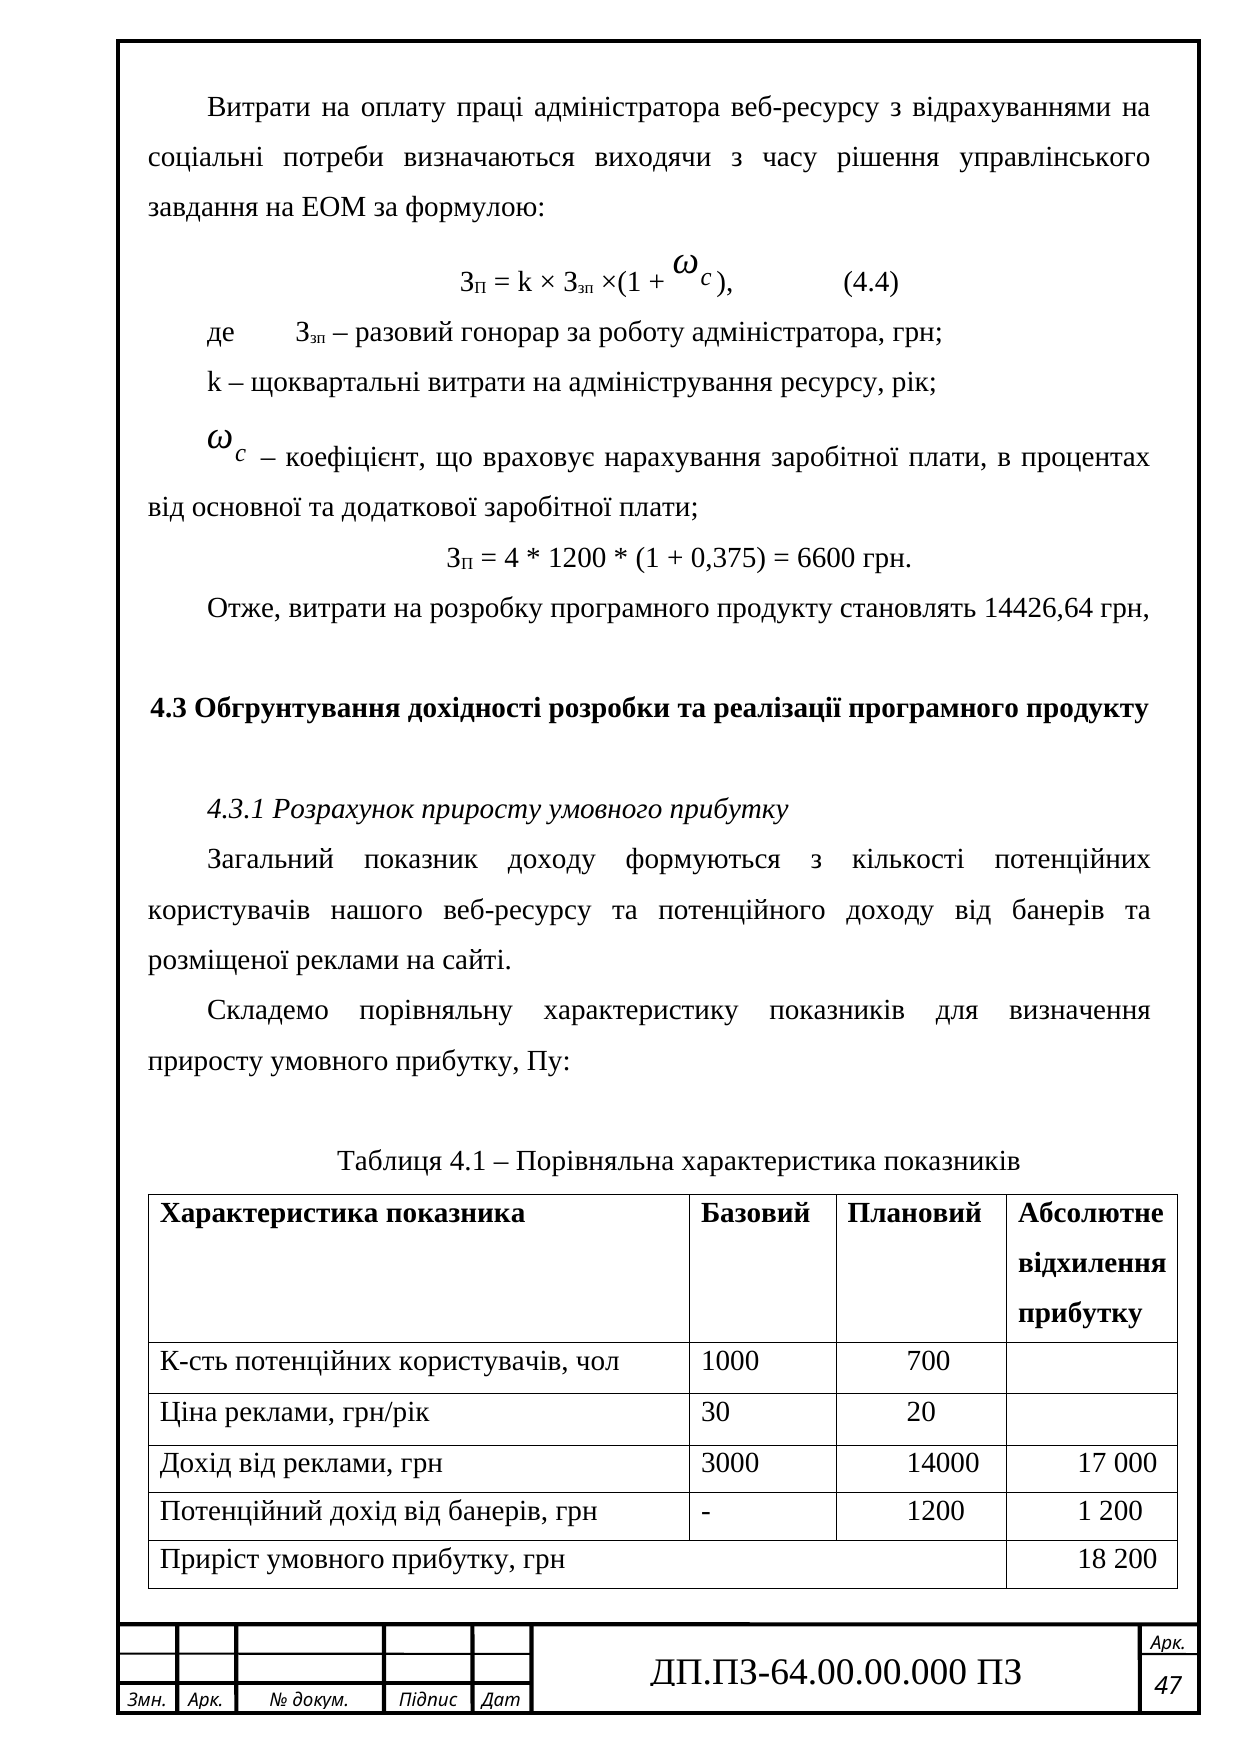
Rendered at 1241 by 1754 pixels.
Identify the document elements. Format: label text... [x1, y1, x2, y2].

table_cell 17 000 [1007, 1446, 1177, 1492]
table_header Базовий [690, 1195, 836, 1342]
text – коефіцієнт, що враховує нарахування заробітної плати, в процентах від основної та додаткової заробітної плати; [148, 415, 1152, 523]
table_cell [1007, 1394, 1177, 1444]
table_cell Ціна реклами, грн/рік [149, 1394, 689, 1444]
table_cell - [690, 1493, 836, 1540]
text Таблиця 4.1 – Порівняльна характеристика показників [148, 1143, 1152, 1177]
text k – щоквартальні витрати на адміністрування ресурсу, рік; [148, 364, 1152, 398]
table_cell 20 [837, 1394, 1006, 1444]
table_cell 18 200 [1007, 1541, 1177, 1588]
table_cell К-сть потенційних користувачів, чол [149, 1343, 689, 1393]
table_header Плановий [837, 1195, 1006, 1342]
table_cell 1000 [690, 1343, 836, 1393]
table_cell 700 [837, 1343, 1006, 1393]
table_cell Дохід від реклами, грн [149, 1446, 689, 1492]
text Отже, витрати на розробку програмного продукту становлять 14426,64 грн, [148, 590, 1152, 623]
table_cell 3000 [690, 1446, 836, 1492]
text ЗП = k × Ззп ×(1 + ), (4.4) [148, 239, 1152, 297]
table_cell 14000 [837, 1446, 1006, 1492]
text 4.3.1 Розрахунок приросту умовного прибутку [148, 791, 1152, 825]
table_header Абсолютне відхилення прибутку [1007, 1195, 1177, 1342]
table_cell Приріст умовного прибутку, грн [149, 1541, 1006, 1588]
table_cell [1007, 1343, 1177, 1393]
table_cell 1 200 [1007, 1493, 1177, 1540]
text ЗП = 4 * 1200 * (1 + 0,375) = 6600 грн. [148, 540, 1152, 573]
text 4.3 Обгрунтування дохідності розробки та реалізації програмного продукту [148, 691, 1152, 724]
table_header Характеристика показника [149, 1195, 689, 1342]
text Складемо порівняльну характеристику показників для визначення приросту умовного прибутку, Пу: [148, 992, 1152, 1076]
text Витрати на оплату праці адміністратора веб-ресурсу з відрахуваннями на соціальні потреби визначаються виходячи з часу рішення управлінського завдання на ЕОМ за формулою: [148, 89, 1152, 223]
table_cell 1200 [837, 1493, 1006, 1540]
text Загальний показник доходу формуються з кількості потенційних користувачів нашого веб-ресурсу та потенційного доходу від банерів та розміщеної реклами на сайті. [148, 842, 1152, 976]
text де Ззп – разовий гонорар за роботу адміністратора, грн; [148, 314, 1152, 348]
table_cell 30 [690, 1394, 836, 1444]
table_cell Потенційний дохід від банерів, грн [149, 1493, 689, 1540]
